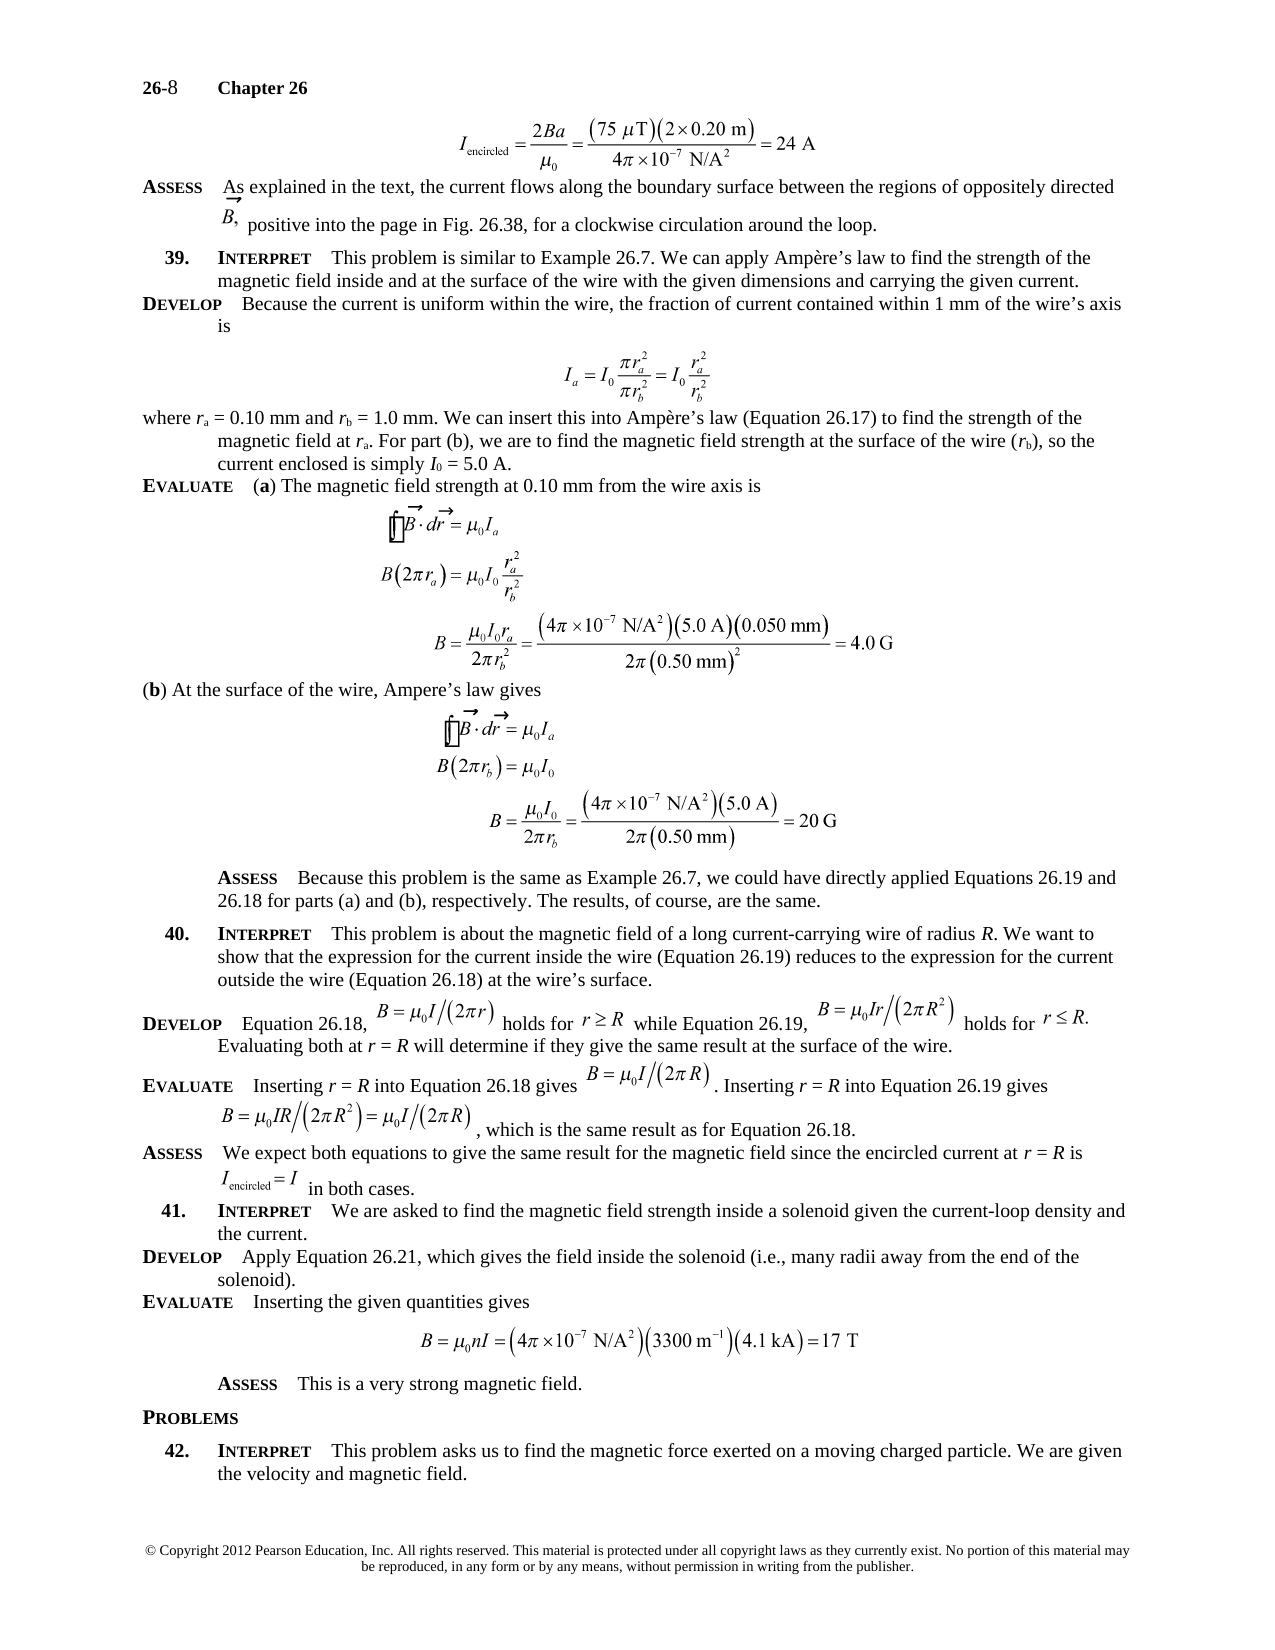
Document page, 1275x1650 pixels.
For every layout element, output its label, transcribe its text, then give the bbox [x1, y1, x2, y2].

text where ra = 0.10 mm and rb = 1.0 mm. We can insert this into Ampère’s law (Equation 26.17) to find the strength of the magnetic field at ra. For part (b), we are to find the magnetic field strength at the surface of the wire (rb), so the current enclosed is simply I0 = 5.0 A. [142, 406, 1132, 474]
picture [813, 990, 959, 1030]
text Problems [142, 1405, 1132, 1429]
text Evaluate Inserting the given quantities gives [142, 1291, 1132, 1313]
text 41. Interpret We are asked to find the magnetic field strength inside a solenoid given the current-loop density and the current. [142, 1199, 1132, 1245]
text Evaluate Inserting r = R into Equation 26.18 gives . Inserting r = R into Equation 26.19 gives , which is the same result as for Equation 26.18. [142, 1057, 1132, 1141]
picture [578, 1007, 629, 1030]
text Develop Equation 26.18, holds for while Equation 26.19, holds for Evaluating both at r = R will determine if they give the same result at the surface of the wire. [142, 990, 1132, 1057]
picture [217, 197, 243, 232]
text 40. Interpret This problem is about the magnetic field of a long current-carrying wire of radius R. We want to show that the expression for the current inside the wire (Equation 26.19) reduces to the expression for the current outside the wire (Equation 26.18) at the wire’s surface. [142, 922, 1132, 990]
picture [217, 1163, 303, 1195]
picture [416, 1321, 864, 1362]
text Assess We expect both equations to give the same result for the magnetic field since the encircled current at r = R is in both cases. [142, 1141, 1132, 1199]
text Evaluate (a) The magnetic field strength at 0.10 mm from the wire axis is [142, 474, 1132, 497]
picture [372, 994, 498, 1030]
text 42. Interpret This problem asks us to find the magnetic force exerted on a moving charged particle. We are given the velocity and magnetic field. [142, 1439, 1132, 1485]
picture [376, 505, 899, 679]
picture [582, 1057, 714, 1093]
picture [432, 709, 843, 856]
text (b) At the surface of the wire, Ampere’s law gives [142, 678, 1132, 701]
text Assess This is a very strong magnetic field. [217, 1372, 1132, 1394]
picture [455, 112, 820, 175]
picture [217, 1096, 476, 1137]
text Assess As explained in the text, the current flows along the boundary surface between the regions of oppositely directed positive into the page in Fig. 26.38, for a clockwise circulation around the loop. [142, 175, 1132, 236]
text Develop Apply Equation 26.21, which gives the field inside the solenoid (i.e., many radii away from the end of the solenoid). [142, 1245, 1132, 1291]
text Assess Because this problem is the same as Example 26.7, we could have directly applied Equations 26.19 and 26.18 for parts (a) and (b), respectively. The results, of course, are the same. [217, 866, 1132, 911]
text 39. Interpret This problem is similar to Example 26.7. We can apply Ampère’s law to find the strength of the magnetic field inside and at the surface of the wire with the given dimensions and carrying the given current. [142, 246, 1132, 292]
text Develop Because the current is uniform within the wire, the fraction of current contained within 1 mm of the wire’s axis is [142, 292, 1132, 337]
picture [560, 345, 715, 406]
picture [1039, 1005, 1092, 1030]
